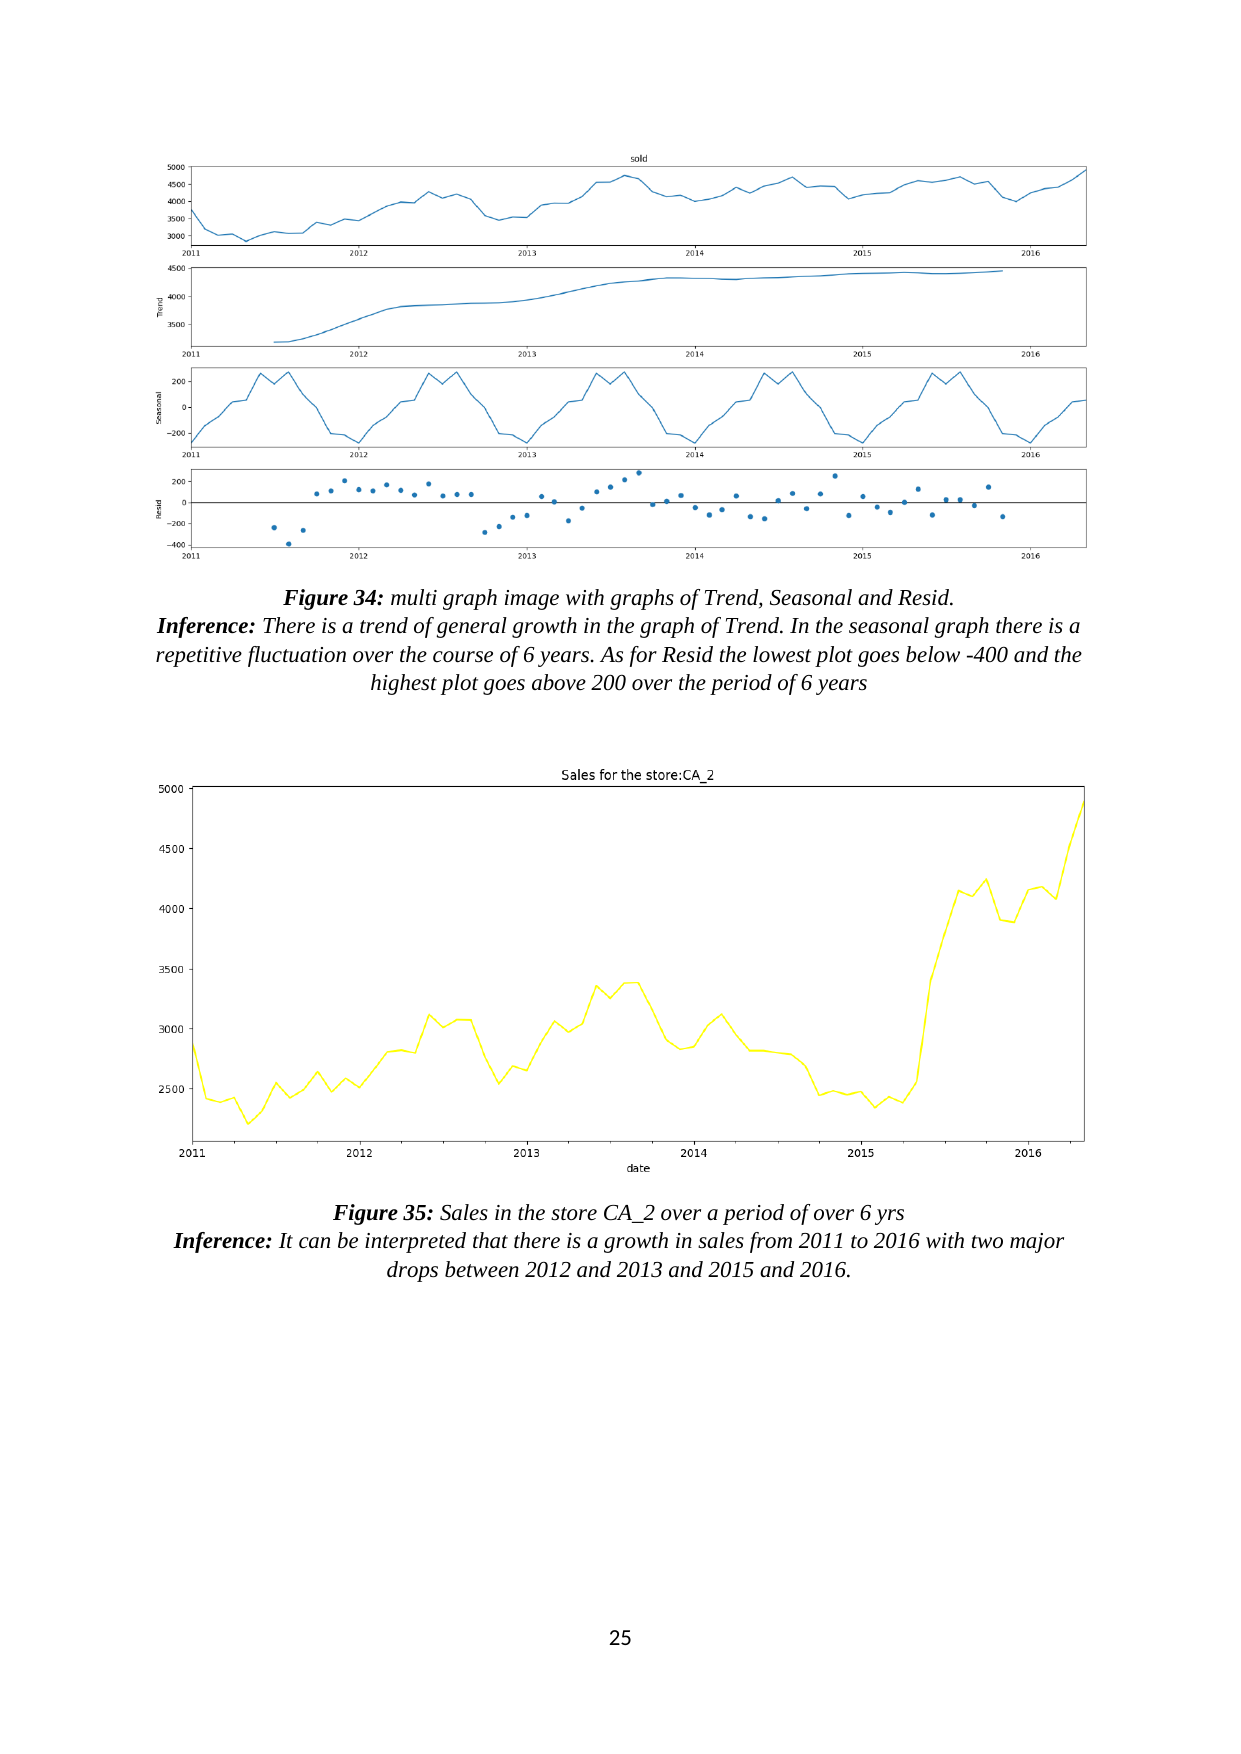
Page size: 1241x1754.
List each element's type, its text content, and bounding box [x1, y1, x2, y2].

picture [150, 150, 1091, 565]
text Inference: It can be interpreted that there is a growth in sales from 2011 to 2016 with two major drops between 2012 and 2013 and 2015 and 2016. [150, 1228, 1090, 1282]
text Figure 35: Sales in the store CA_2 over a period of over 6 yrs [150, 1199, 1090, 1226]
picture [150, 761, 1091, 1181]
text Figure 34: multi graph image with graphs of Trend, Seasonal and Resid. [150, 584, 1090, 610]
text Inference: There is a trend of general growth in the graph of Trend. In the seasonal graph there is a repetitive fluctuation over the course of 6 years. As for Resid the lowest plot goes below -400 and the highest plot goes above 200 over the period of 6 years [150, 612, 1090, 696]
